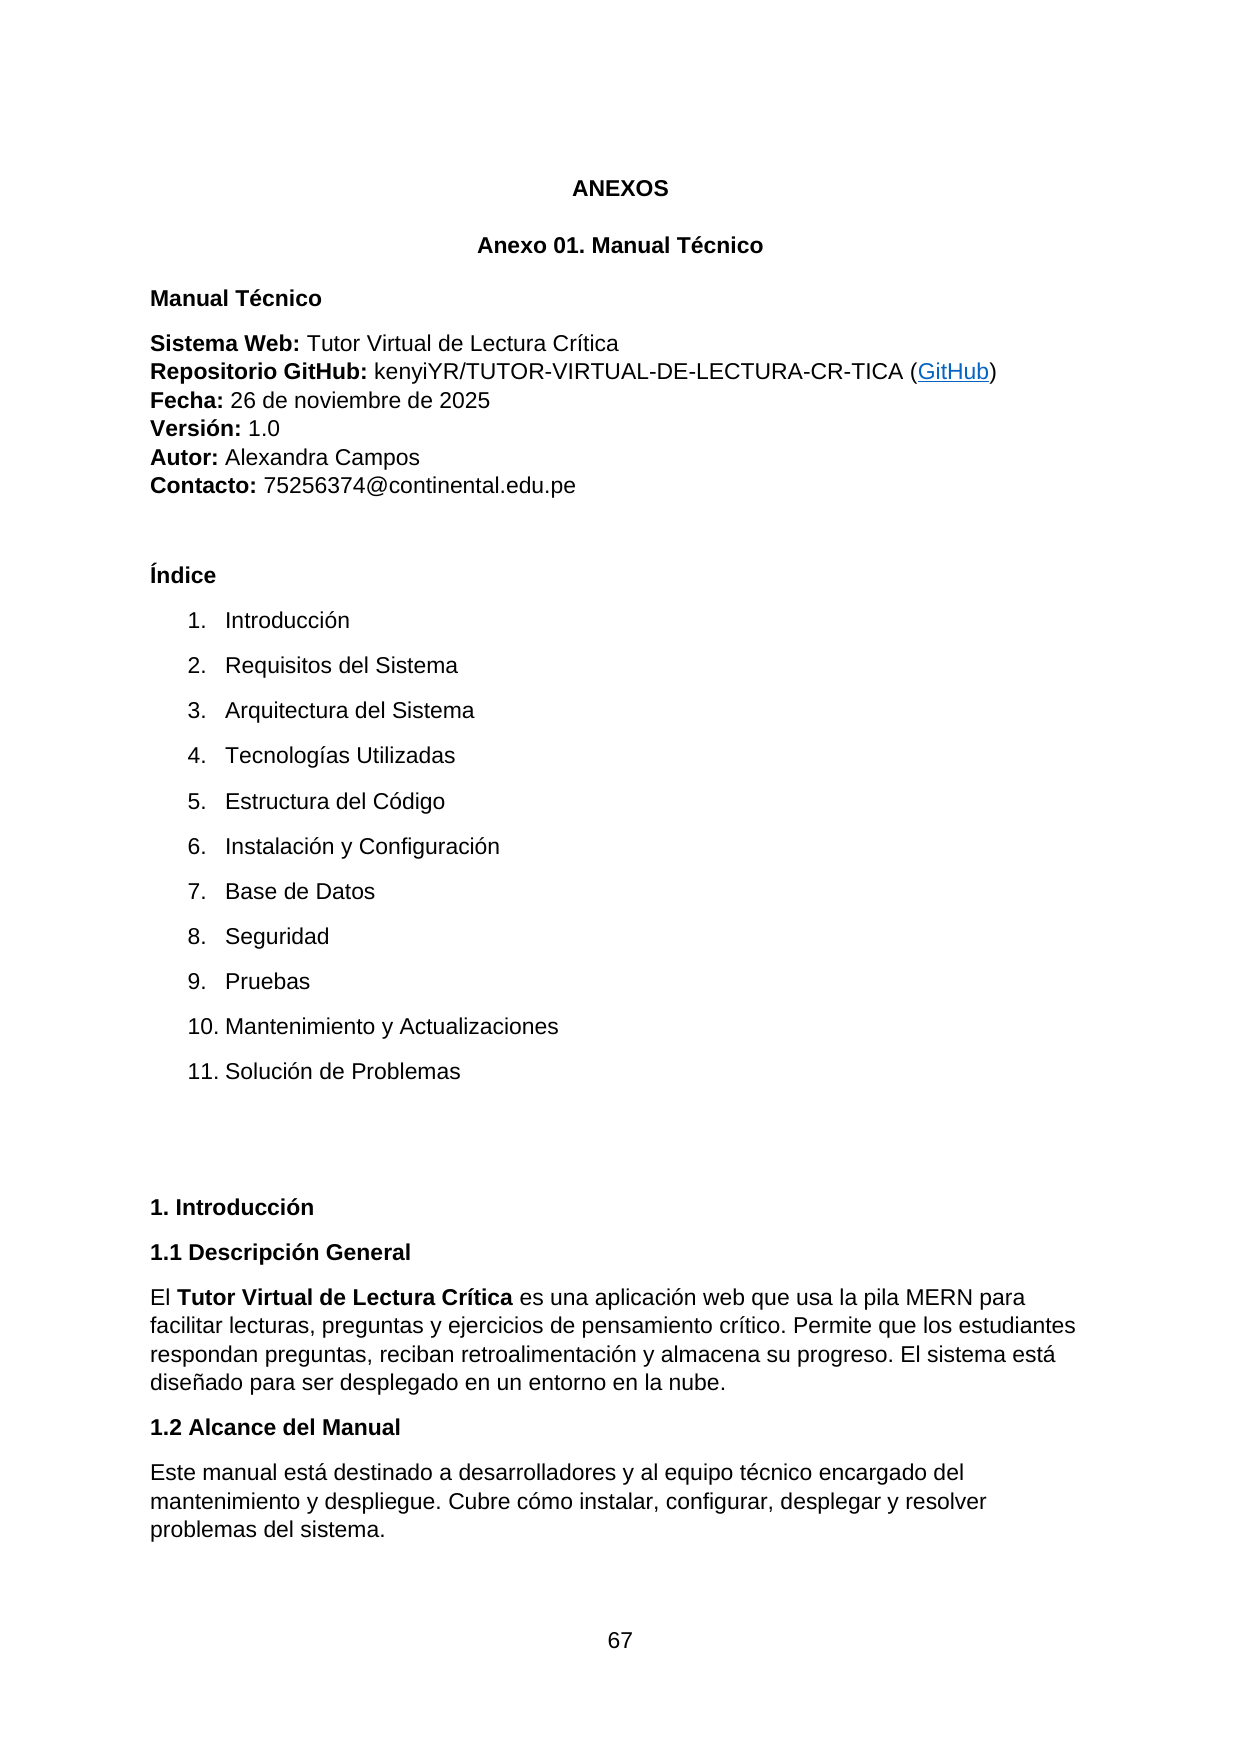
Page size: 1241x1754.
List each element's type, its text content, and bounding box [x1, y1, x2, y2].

text Este manual está destinado a desarrolladores y al equipo técnico encargado del mantenimiento y despliegue. Cubre cómo instalar, configurar, desplegar y resolver problemas del sistema. [150, 1459, 1090, 1542]
text 1.2 Alcance del Manual [150, 1414, 1090, 1441]
list Tecnologías Utilizadas [187, 742, 1090, 769]
subtitle Anexo 01. Manual Técnico [150, 232, 1090, 258]
list Solución de Problemas [187, 1058, 1090, 1084]
list Instalación y Configuración [187, 833, 1090, 859]
text 1.1 Descripción General [150, 1239, 1090, 1265]
list Requisitos del Sistema [187, 652, 1090, 679]
list Estructura del Código [187, 788, 1090, 814]
list Mantenimiento y Actualizaciones [187, 1013, 1090, 1039]
list Pruebas [187, 968, 1090, 994]
list Arquitectura del Sistema [187, 697, 1090, 724]
list Base de Datos [187, 878, 1090, 904]
list Introducción [187, 607, 1090, 633]
text 1. Introducción [150, 1193, 1090, 1220]
text Índice [150, 562, 1090, 588]
subtitle ANEXOS [150, 175, 1090, 201]
list Seguridad [187, 923, 1090, 949]
text El Tutor Virtual de Lectura Crítica es una aplicación web que usa la pila MERN para facilitar lecturas, preguntas y ejercicios de pensamiento crítico. Permite que los estudiantes respondan preguntas, reciban retroalimentación y almacena su progreso. El sistema está diseñado para ser desplegado en un entorno en la nube. [150, 1284, 1090, 1395]
text Sistema Web: Tutor Virtual de Lectura Crítica Repositorio GitHub: kenyiYR/TUTOR-VIRTUAL-DE-LECTURA-CR-TICA (GitHub) Fecha: 26 de noviembre de 2025 Versión: 1.0 Autor: Alexandra Campos Contacto: 75256374@continental.edu.pe [150, 330, 1090, 498]
text Manual Técnico [150, 284, 1090, 311]
